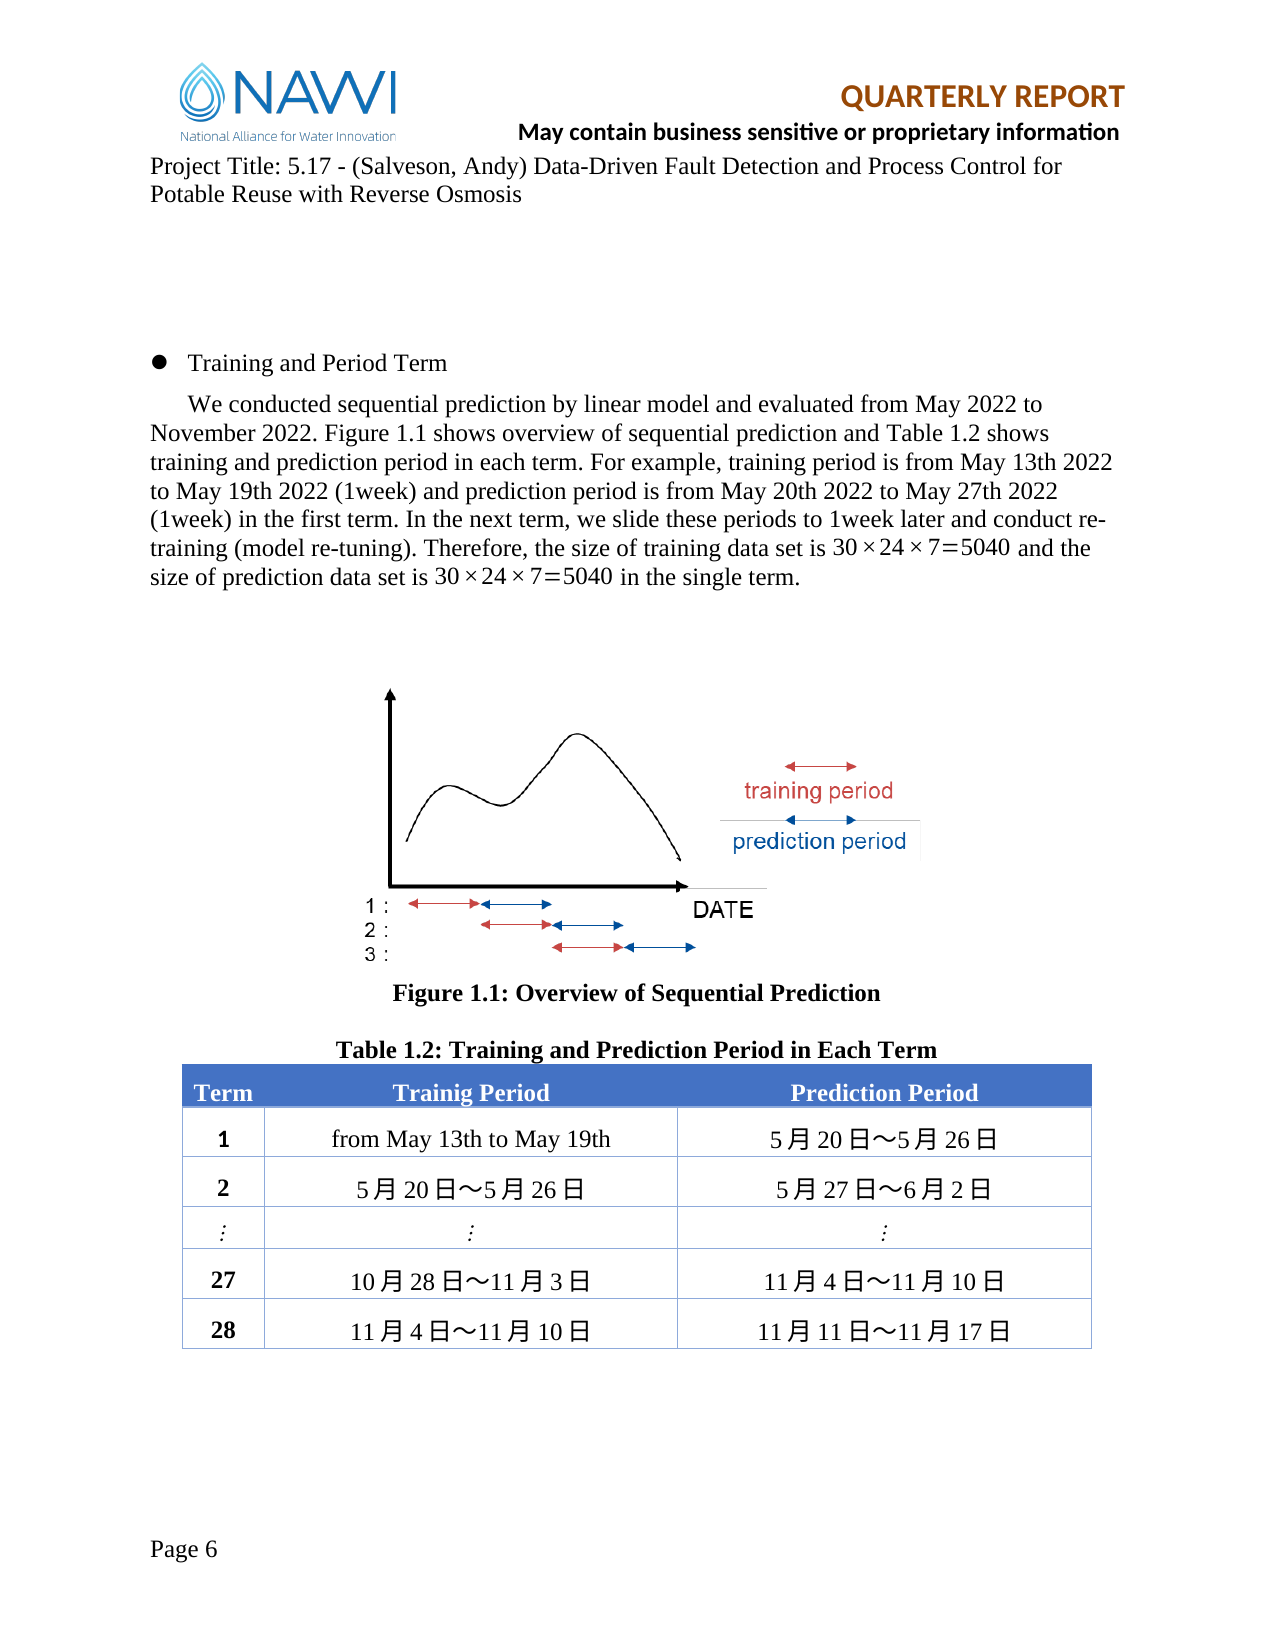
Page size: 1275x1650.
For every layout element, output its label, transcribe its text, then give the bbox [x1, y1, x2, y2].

text We conducted sequential prediction by linear model and evaluated from May 2022 to November 2022. Figure 1.1 shows overview of sequential prediction and Table 1.2 shows training and prediction period in each term. For example, training period is from May 13th 2022 to May 19th 2022 (1week) and prediction period is from May 20th 2022 to May 27th 2022 (1week) in the first term. In the next term, we slide these periods to 1week later and conduct re-training (model re-tuning). Therefore, the size of training data set is and the size of prediction data set is in the single term. [150, 389, 1125, 591]
list Training and Period Term [150, 348, 1125, 377]
picture [352, 675, 921, 978]
